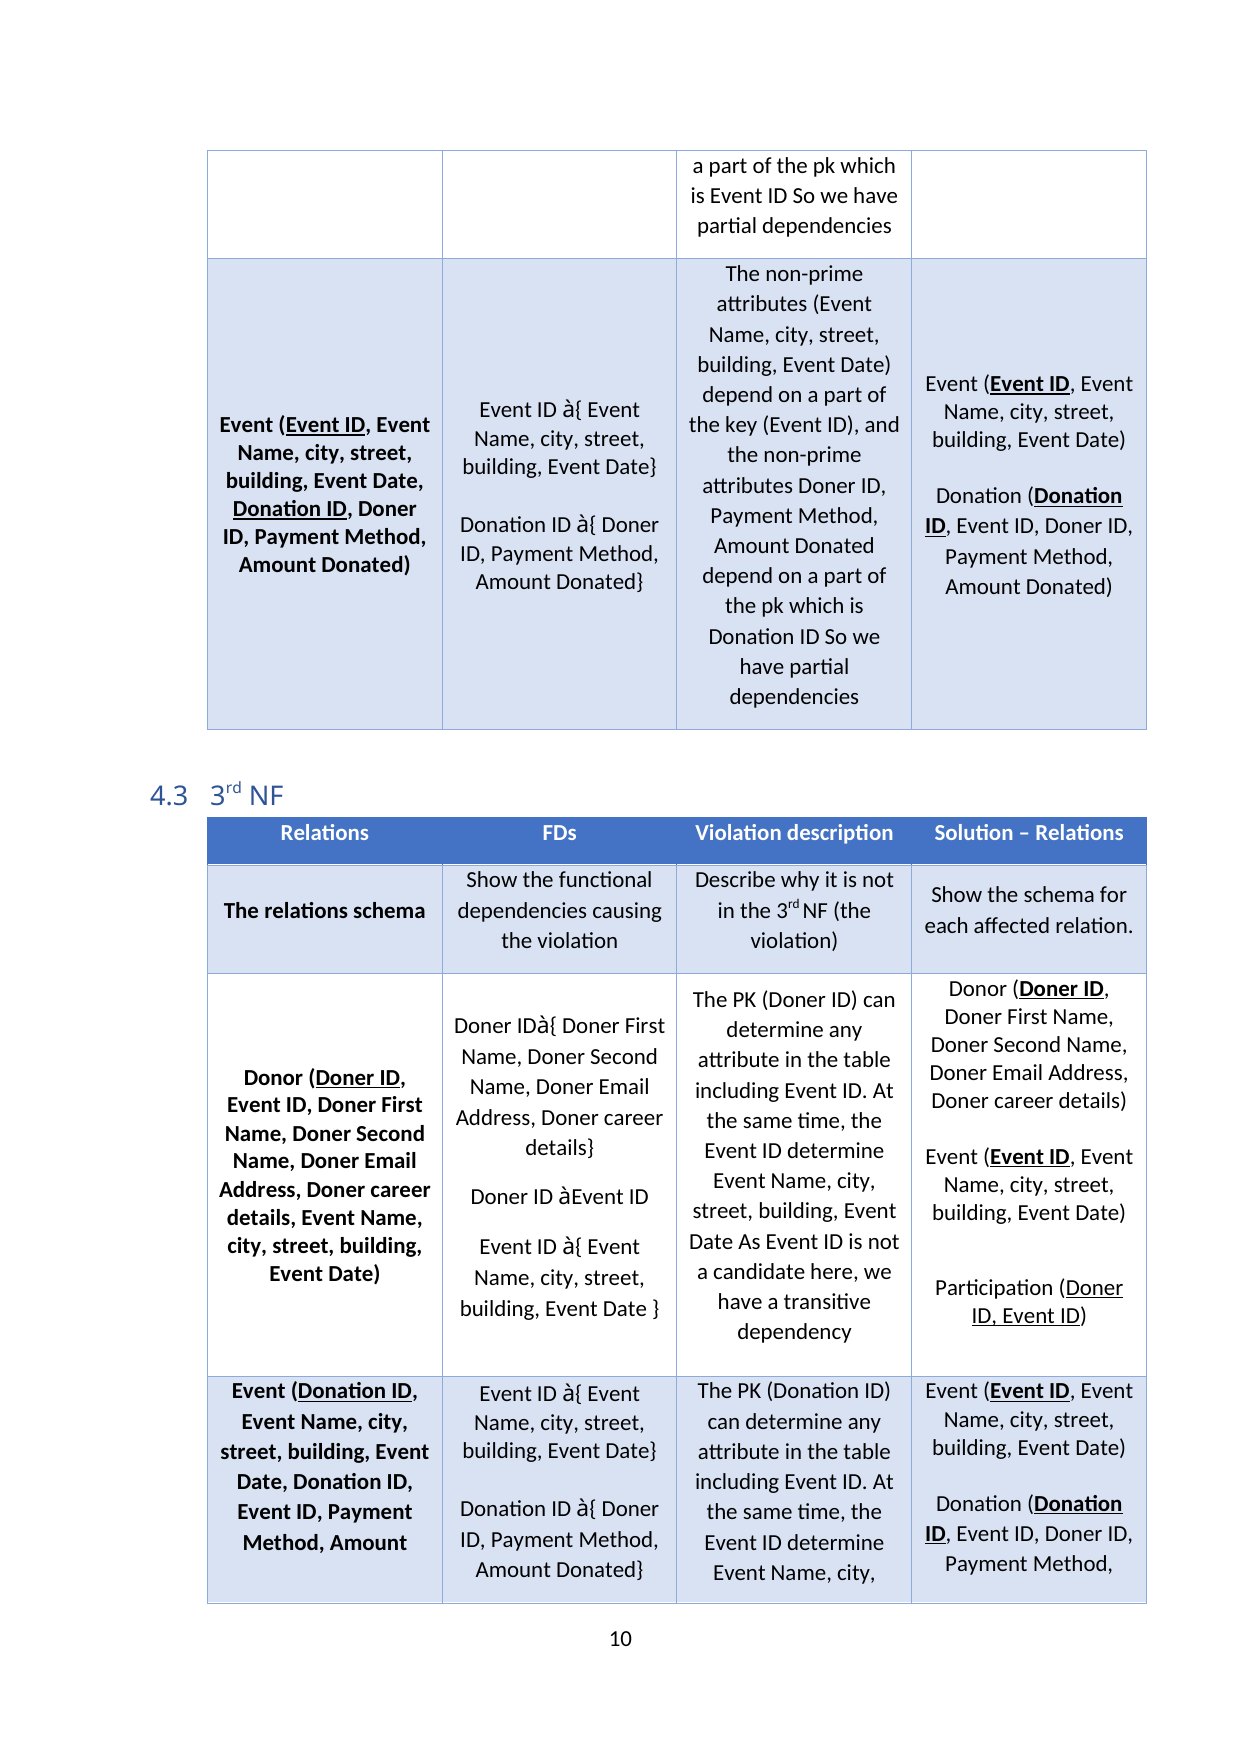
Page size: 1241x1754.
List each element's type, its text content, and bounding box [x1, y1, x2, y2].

table_header Violation description [677, 818, 911, 864]
table_cell Event (Event ID, Event Name, city, street, building, Event Date) Donation (Donation ID, Event ID, Doner ID, Payment Method, Amount Donated) [912, 259, 1146, 729]
table_cell Doner IDà{ Doner First Name, Doner Second Name, Doner Email Address, Doner career details} Doner ID àEvent ID Event ID à{ Event Name, city, street, building, Event Date } [443, 974, 676, 1376]
table_header Solution – Relations [912, 818, 1146, 864]
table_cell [912, 1377, 1146, 1602]
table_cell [443, 151, 676, 258]
table_cell Event ID à{ Event Name, city, street, building, Event Date} Donation ID à{ Doner ID, Payment Method, Amount Donated} [443, 259, 676, 729]
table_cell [443, 1377, 676, 1602]
table_cell The PK (Doner ID) can determine any attribute in the table including Event ID. At the same time, the Event ID determine Event Name, city, street, building, Event Date As Event ID is not a candidate here, we have a transitive dependency [677, 974, 911, 1376]
table_header FDs [443, 818, 676, 864]
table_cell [208, 1377, 442, 1602]
table_header Relations [208, 818, 442, 864]
table_cell Describe why it is not in the 3rd NF (the violation) [677, 866, 911, 973]
table_cell Event (Event ID, Event Name, city, street, building, Event Date, Donation ID, Doner ID, Payment Method, Amount Donated) [208, 259, 442, 729]
table_cell The non-prime attributes (Event Name, city, street, building, Event Date) depend on a part of the key (Event ID), and the non-prime attributes Doner ID, Payment Method, Amount Donated depend on a part of the pk which is Donation ID So we have partial dependencies [677, 259, 911, 729]
subtitle 3rd NF [150, 777, 1090, 814]
table_cell The relations schema [208, 866, 442, 973]
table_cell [208, 151, 442, 258]
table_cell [677, 1377, 911, 1602]
table_cell Show the functional dependencies causing the violation [443, 866, 676, 973]
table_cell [677, 151, 911, 258]
table_cell Show the schema for each affected relation. [912, 866, 1146, 973]
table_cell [912, 151, 1146, 258]
